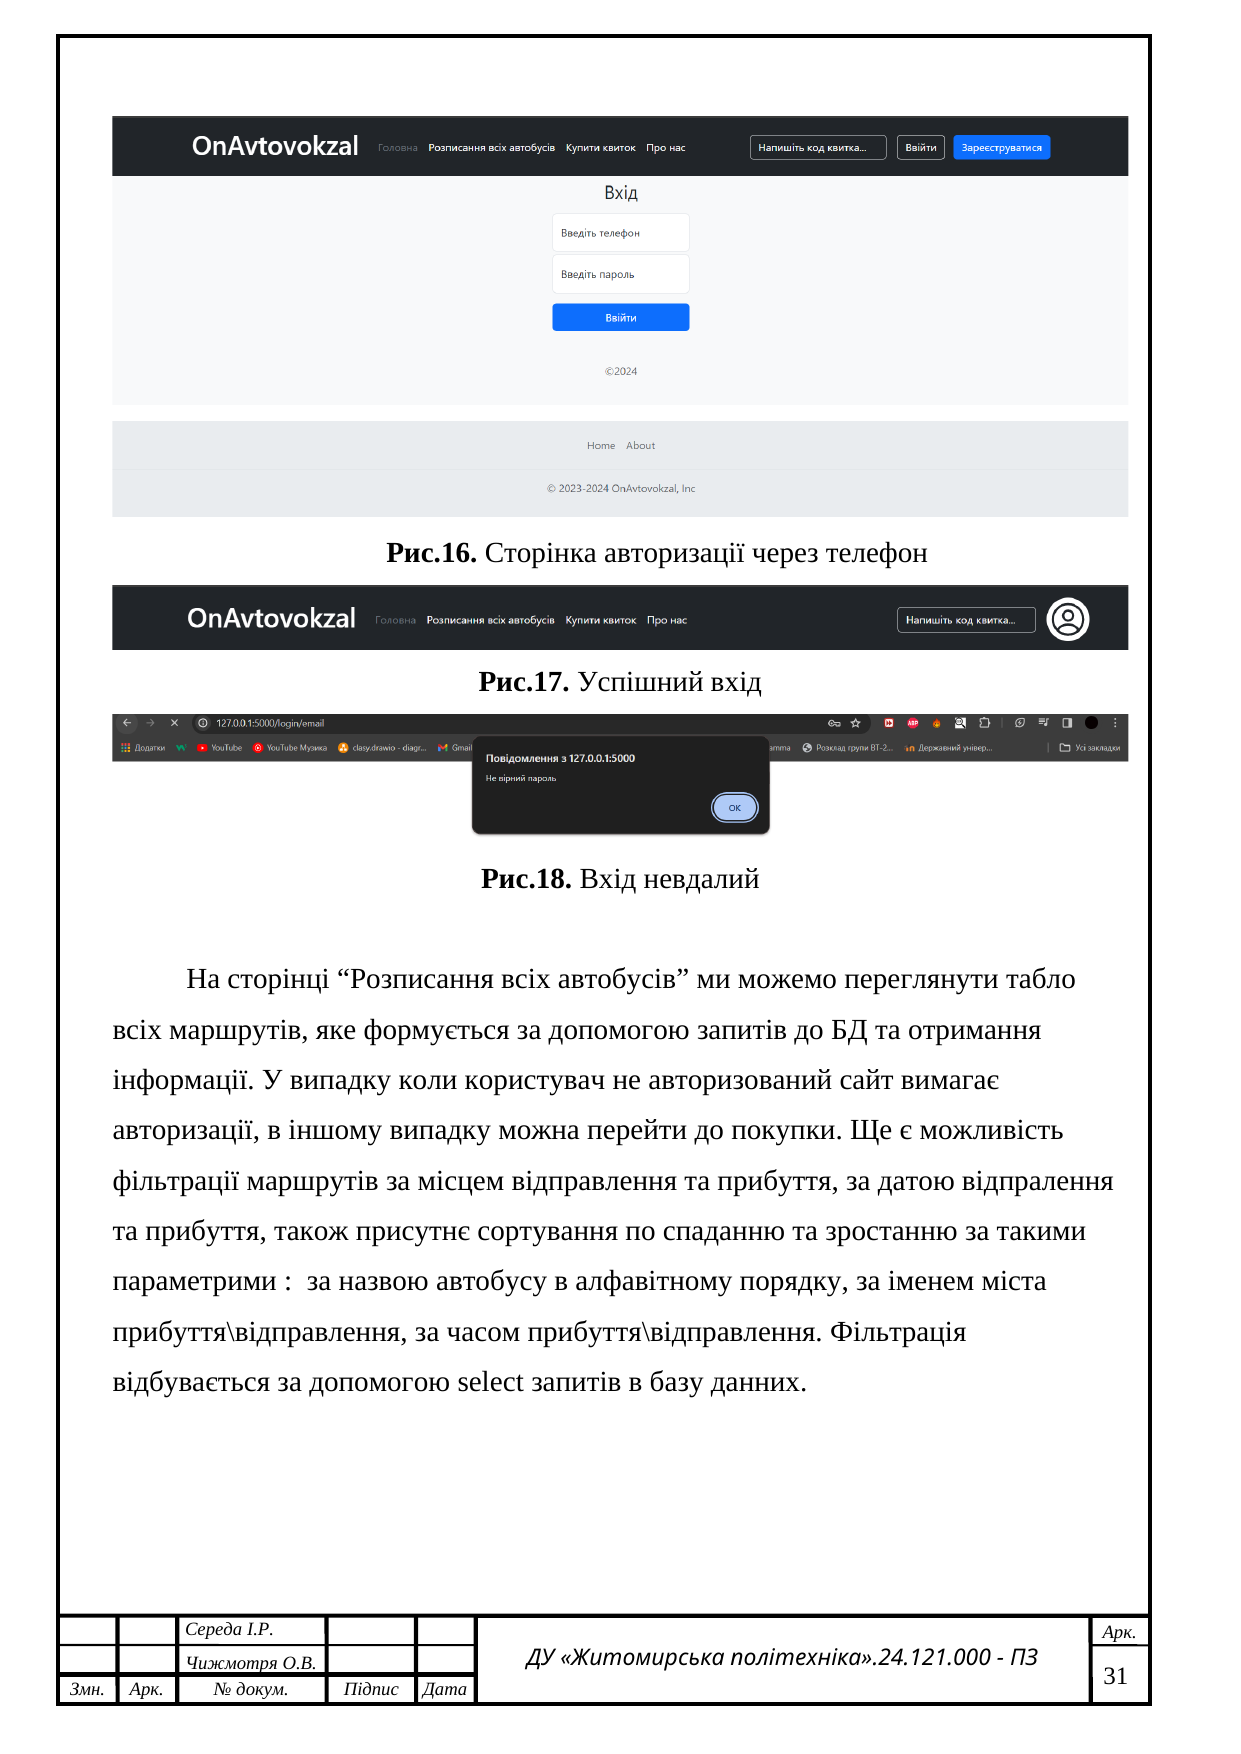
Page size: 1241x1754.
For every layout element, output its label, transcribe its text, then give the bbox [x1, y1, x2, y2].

text На сторінці “Розписання всіх автобусів” ми можемо переглянути табло всіх маршрутів, яке формується за допомогою запитів до БД та отримання інформації. У випадку коли користувач не авторизований сайт вимагає авторизації, в іншому випадку можна перейти до покупки. Ще є можливість фільтрації маршрутів за місцем відправлення та прибуття, за датою відпралення та прибуття, також присутнє сортування по спаданню та зростанню за такими параметрими : за назвою автобусу в алфавітному порядку, за іменем міста прибуття\відправлення, за часом прибуття\відправлення. Фільтрація відбувається за допомогою select запитів в базу данних. [112, 962, 1128, 1398]
picture [112, 116, 1129, 521]
text Рис.16. Сторінка авторизації через телефон [186, 535, 1128, 569]
text Рис.17. Успішний вхід [112, 664, 1128, 698]
picture [112, 714, 1129, 847]
picture [112, 585, 1129, 650]
text Рис.18. Вхід невдалий [112, 861, 1128, 894]
